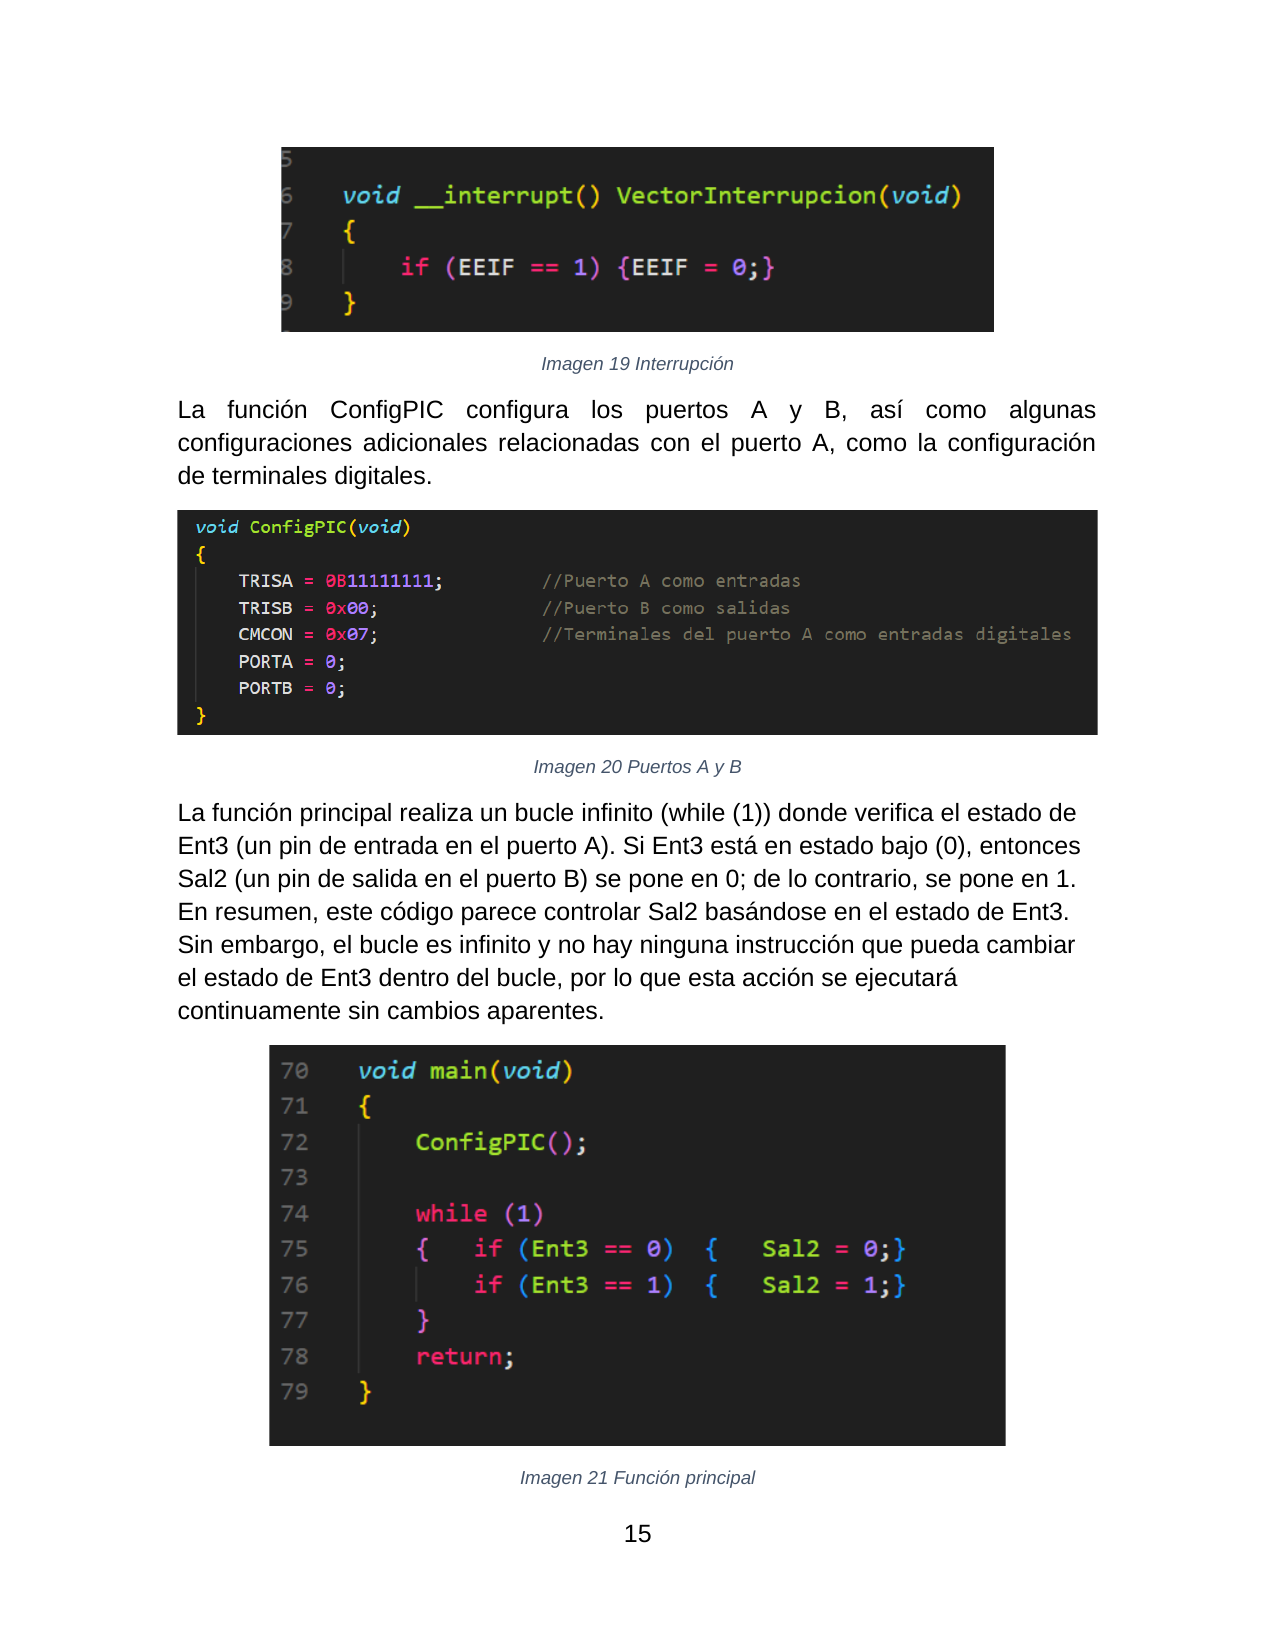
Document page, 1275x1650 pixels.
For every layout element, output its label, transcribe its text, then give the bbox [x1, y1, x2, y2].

picture [269, 1045, 1006, 1446]
text La función principal realiza un bucle infinito (while (1)) donde verifica el estado de Ent3 (un pin de entrada en el puerto A). Si Ent3 está en estado bajo (0), entonces Sal2 (un pin de salida en el puerto B) se pone en 0; de lo contrario, se pone en 1. En resumen, este código parece controlar Sal2 basándose en el estado de Ent3. Sin embargo, el bucle es infinito y no hay ninguna instrucción que pueda cambiar el estado de Ent3 dentro del bucle, por lo que esta acción se ejecutará continuamente sin cambios aparentes. [177, 798, 1098, 1025]
picture [281, 147, 994, 332]
picture [177, 510, 1098, 735]
text La función ConfigPIC configura los puertos A y B, así como algunas configuraciones adicionales relacionadas con el puerto A, como la configuración de terminales digitales. [177, 395, 1098, 489]
